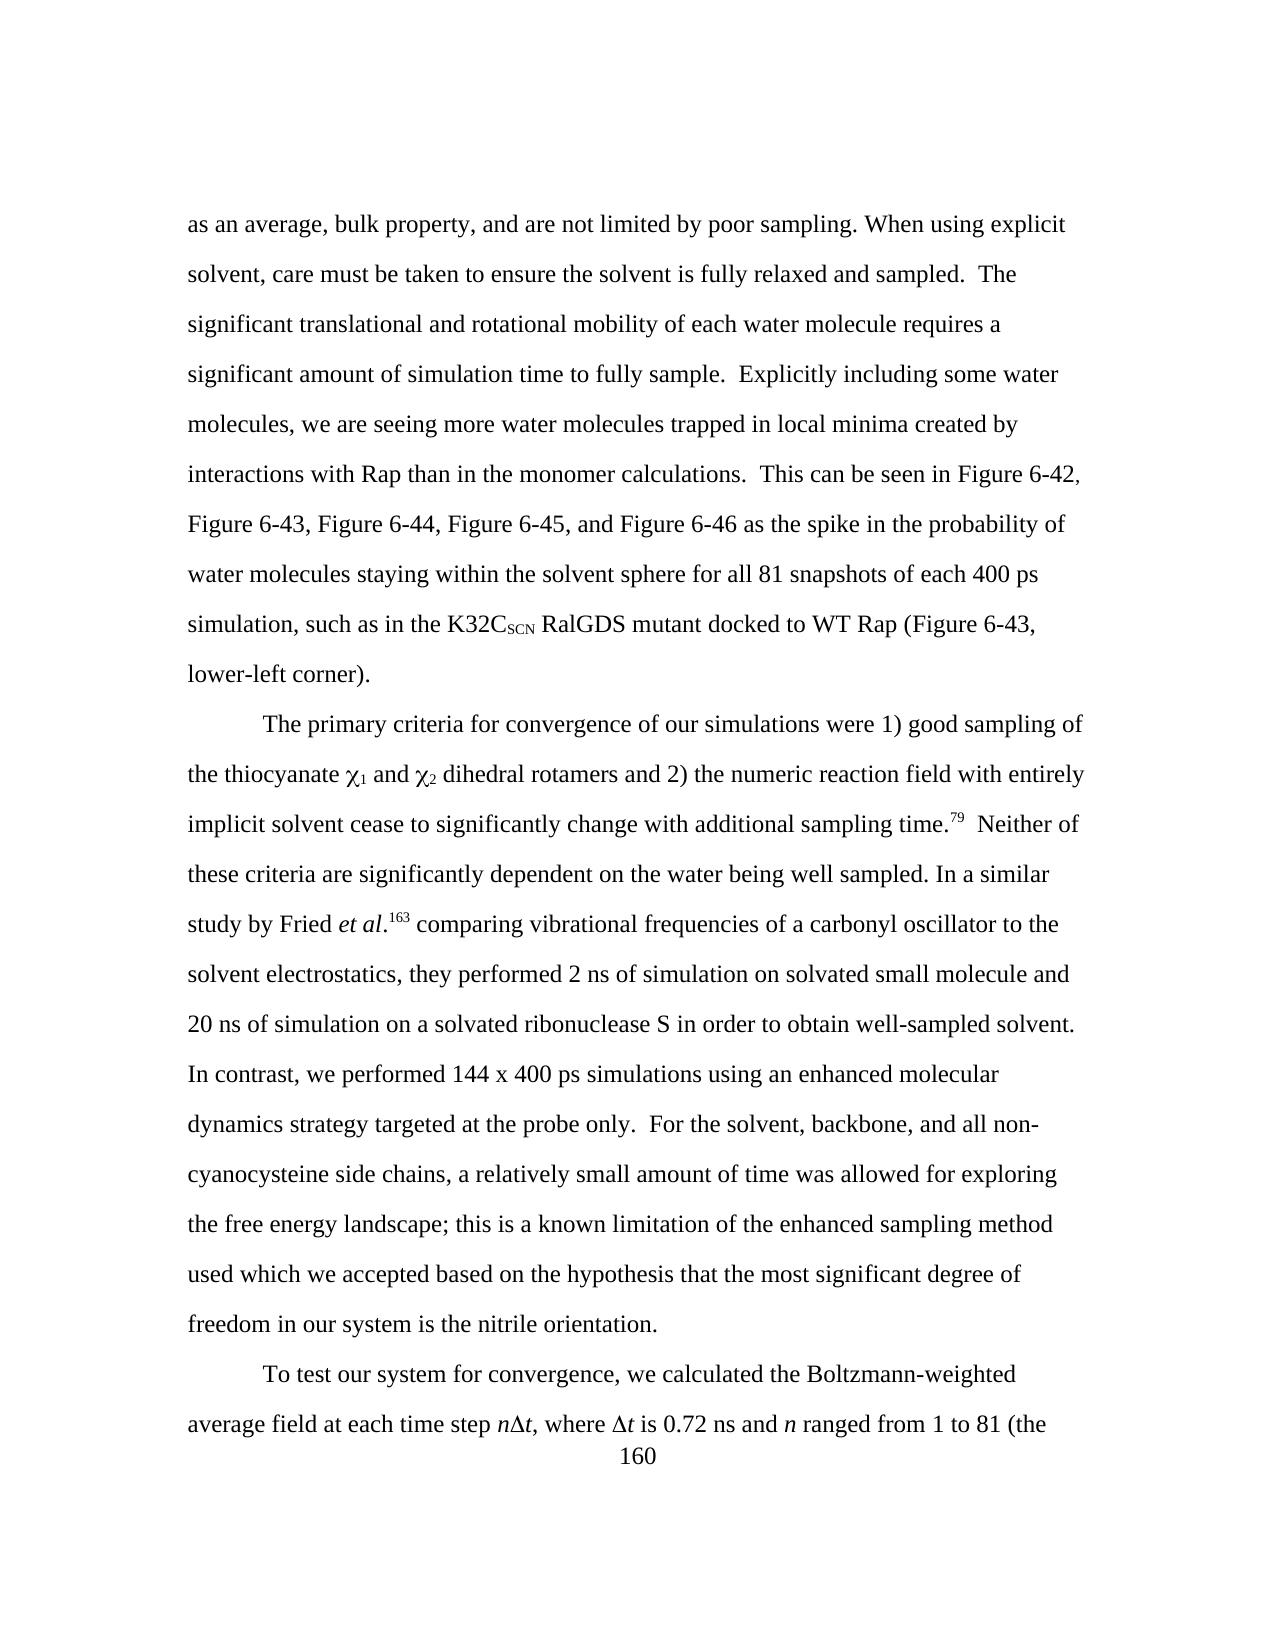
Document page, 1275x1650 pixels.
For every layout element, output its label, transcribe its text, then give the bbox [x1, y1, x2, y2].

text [187, 187, 1087, 687]
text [187, 1337, 1087, 1437]
text The primary criteria for convergence of our simulations were 1) good sampling of the thiocyanate 1 and 2 dihedral rotamers and 2) the numeric reaction field with entirely implicit solvent cease to significantly change with additional sampling time.79 Neither of these criteria are significantly dependent on the water being well sampled. In a similar study by Fried et al.163 comparing vibrational frequencies of a carbonyl oscillator to the solvent electrostatics, they performed 2 ns of simulation on solvated small molecule and 20 ns of simulation on a solvated ribonuclease S in order to obtain well-sampled solvent. In contrast, we performed 144 x 400 ps simulations using an enhanced molecular dynamics strategy targeted at the probe only. For the solvent, backbone, and all non-cyanocysteine side chains, a relatively small amount of time was allowed for exploring the free energy landscape; this is a known limitation of the enhanced sampling method used which we accepted based on the hypothesis that the most significant degree of freedom in our system is the nitrile orientation. [187, 687, 1087, 1337]
